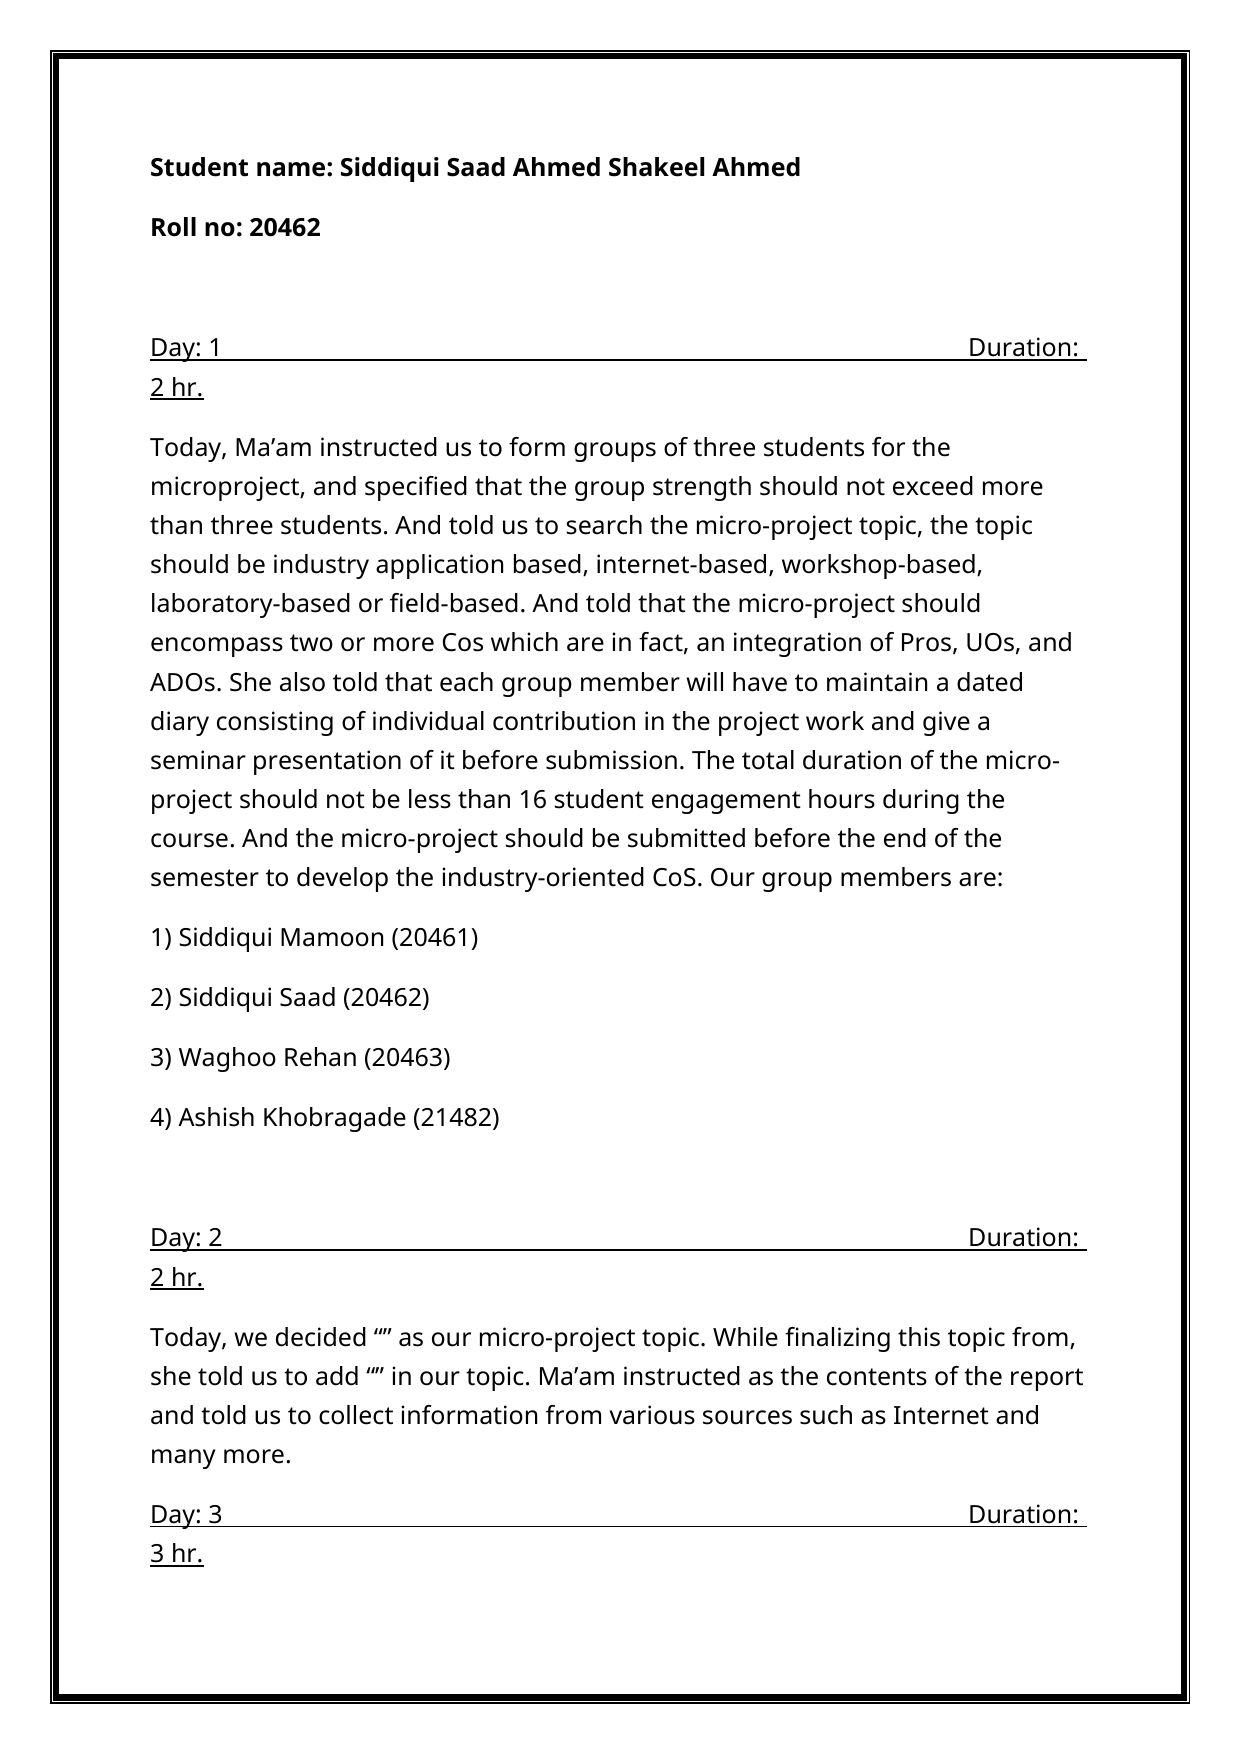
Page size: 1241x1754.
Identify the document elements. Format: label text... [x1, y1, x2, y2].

text Roll no: 20462 [150, 210, 1090, 244]
text Today, we decided “” as our micro-project topic. While finalizing this topic from, she told us to add “” in our topic. Ma’am instructed as the contents of the report and told us to collect information from various sources such as Internet and many more. [150, 1319, 1090, 1471]
text 3) Waghoo Rehan (20463) [150, 1040, 1090, 1074]
text Day: 3 Duration: 3 hr. [150, 1497, 1090, 1570]
text Today, Ma’am instructed us to form groups of three students for the microproject, and specified that the group strength should not exceed more than three students. And told us to search the micro-project topic, the topic should be industry application based, internet-based, workshop-based, laboratory-based or field-based. And told that the micro-project should encompass two or more Cos which are in fact, an integration of Pros, UOs, and ADOs. She also told that each group member will have to maintain a dated diary consisting of individual contribution in the project work and give a seminar presentation of it before submission. The total duration of the micro-project should not be less than 16 student engagement hours during the course. And the micro-project should be submitted before the end of the semester to develop the industry-oriented CoS. Our group members are: [150, 429, 1090, 894]
text 1) Siddiqui Mamoon (20461) [150, 920, 1090, 954]
text 4) Ashish Khobragade (21482) [150, 1100, 1090, 1134]
text Student name: Siddiqui Saad Ahmed Shakeel Ahmed [150, 150, 1090, 184]
text Day: 1 Duration: 2 hr. [150, 330, 1090, 403]
text Day: 2 Duration: 2 hr. [150, 1220, 1090, 1293]
text 2) Siddiqui Saad (20462) [150, 980, 1090, 1014]
